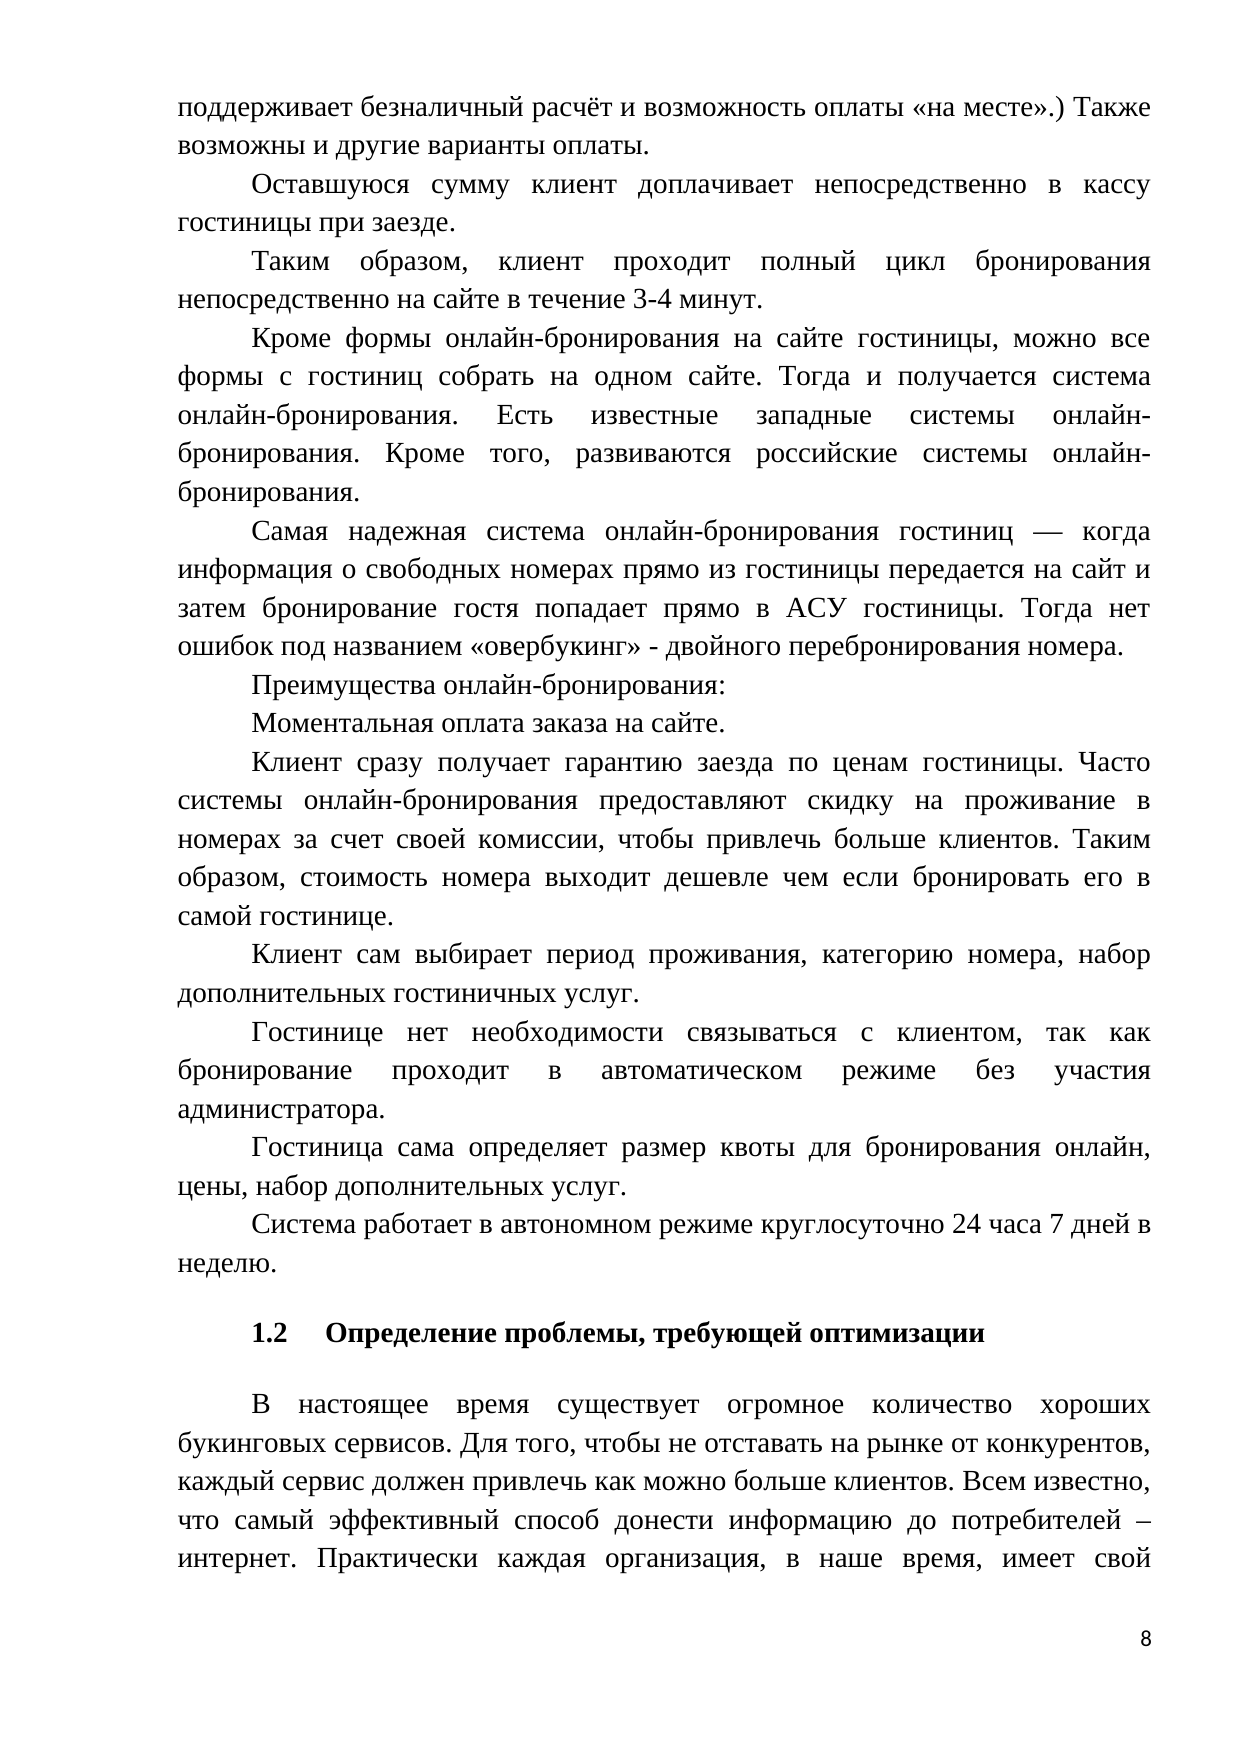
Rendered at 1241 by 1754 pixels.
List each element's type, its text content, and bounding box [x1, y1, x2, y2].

text Преимущества онлайн-бронирования: [177, 667, 1152, 700]
text Клиент сам выбирает период проживания, категорию номера, набор дополнительных гостиничных услуг. [177, 937, 1152, 1009]
text Гостинице нет необходимости связываться с клиентом, так как бронирование проходит в автоматическом режиме без участия администратора. [177, 1014, 1152, 1124]
text Система работает в автономном режиме круглосуточно 24 часа 7 дней в неделю. [177, 1206, 1152, 1278]
text Таким образом, клиент проходит полный цикл бронирования непосредственно на сайте в течение 3-4 минут. [177, 243, 1152, 315]
subtitle Определение проблемы, требующей оптимизации [177, 1316, 1152, 1349]
text Оставшуюся сумму клиент доплачивает непосредственно в кассу гостиницы при заезде. [177, 166, 1152, 238]
text Моментальная оплата заказа на сайте. [177, 705, 1152, 739]
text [177, 89, 1152, 161]
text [177, 1386, 1152, 1574]
text Самая надежная система онлайн-бронирования гостиниц — когда информация о свободных номерах прямо из гостиницы передается на сайт и затем бронирование гостя попадает прямо в АСУ гостиницы. Тогда нет ошибок под названием «овербукинг» - двойного перебронирования номера. [177, 513, 1152, 662]
text Кроме формы онлайн-бронирования на сайте гостиницы, можно все формы с гостиниц собрать на одном сайте. Тогда и получается система онлайн-бронирования. Есть известные западные системы онлайн-бронирования. Кроме того, развиваются российские системы онлайн-бронирования. [177, 320, 1152, 508]
text Клиент сразу получает гарантию заезда по ценам гостиницы. Часто системы онлайн-бронирования предоставляют скидку на проживание в номерах за счет своей комиссии, чтобы привлечь больше клиентов. Таким образом, стоимость номера выходит дешевле чем если бронировать его в самой гостинице. [177, 744, 1152, 932]
text Гостиница сама определяет размер квоты для бронирования онлайн, цены, набор дополнительных услуг. [177, 1129, 1152, 1201]
